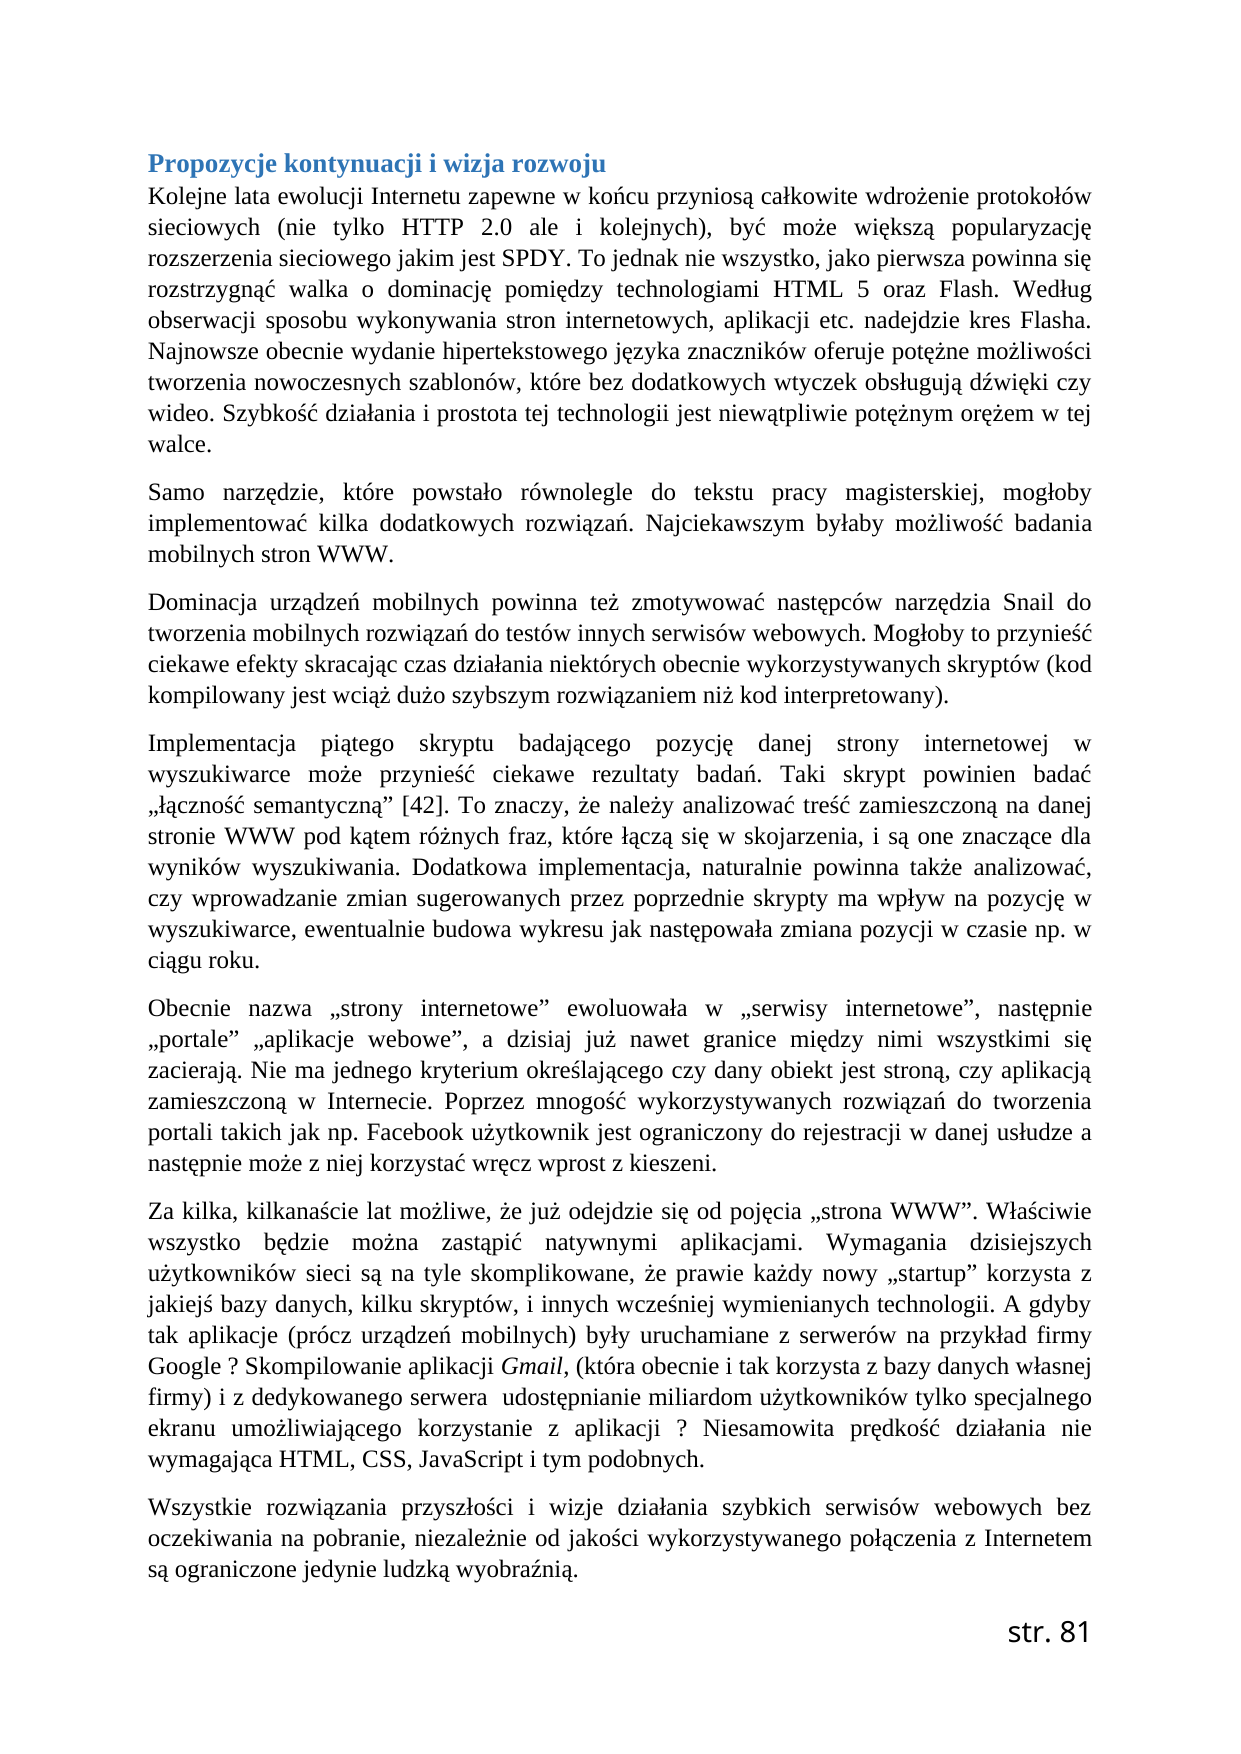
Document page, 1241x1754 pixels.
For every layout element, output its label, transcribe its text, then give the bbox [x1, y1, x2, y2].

text Dominacja urządzeń mobilnych powinna też zmotywować następców narzędzia Snail do tworzenia mobilnych rozwiązań do testów innych serwisów webowych. Mogłoby to przynieść ciekawe efekty skracając czas działania niektórych obecnie wykorzystywanych skryptów (kod kompilowany jest wciąż dużo szybszym rozwiązaniem niż kod interpretowany). [148, 587, 1093, 709]
subtitle Propozycje kontynuacji i wizja rozwoju [148, 148, 1093, 179]
text Obecnie nazwa „strony internetowe” ewoluowała w „serwisy internetowe”, następnie „portale” „aplikacje webowe”, a dzisiaj już nawet granice między nimi wszystkimi się zacierają. Nie ma jednego kryterium określającego czy dany obiekt jest stroną, czy aplikacją zamieszczoną w Internecie. Poprzez mnogość wykorzystywanych rozwiązań do tworzenia portali takich jak np. Facebook użytkownik jest ograniczony do rejestracji w danej usłudze a następnie może z niej korzystać wręcz wprost z kieszeni. [148, 993, 1093, 1177]
text Za kilka, kilkanaście lat możliwe, że już odejdzie się od pojęcia „strona WWW”. Właściwie wszystko będzie można zastąpić natywnymi aplikacjami. Wymagania dzisiejszych użytkowników sieci są na tyle skomplikowane, że prawie każdy nowy „startup” korzysta z jakiejś bazy danych, kilku skryptów, i innych wcześniej wymienianych technologii. A gdyby tak aplikacje (prócz urządzeń mobilnych) były uruchamiane z serwerów na przykład firmy Google ? Skompilowanie aplikacji Gmail, (która obecnie i tak korzysta z bazy danych własnej firmy) i z dedykowanego serwera udostępnianie miliardom użytkowników tylko specjalnego ekranu umożliwiającego korzystanie z aplikacji ? Niesamowita prędkość działania nie wymagająca HTML, CSS, JavaScript i tym podobnych. [148, 1196, 1093, 1473]
text Samo narzędzie, które powstało równolegle do tekstu pracy magisterskiej, mogłoby implementować kilka dodatkowych rozwiązań. Najciekawszym byłaby możliwość badania mobilnych stron WWW. [148, 477, 1093, 568]
text Kolejne lata ewolucji Internetu zapewne w końcu przyniosą całkowite wdrożenie protokołów sieciowych (nie tylko HTTP 2.0 ale i kolejnych), być może większą popularyzację rozszerzenia sieciowego jakim jest SPDY. To jednak nie wszystko, jako pierwsza powinna się rozstrzygnąć walka o dominację pomiędzy technologiami HTML 5 oraz Flash. Według obserwacji sposobu wykonywania stron internetowych, aplikacji etc. nadejdzie kres Flasha. Najnowsze obecnie wydanie hipertekstowego języka znaczników oferuje potężne możliwości tworzenia nowoczesnych szablonów, które bez dodatkowych wtyczek obsługują dźwięki czy wideo. Szybkość działania i prostota tej technologii jest niewątpliwie potężnym orężem w tej walce. [148, 181, 1093, 458]
text Wszystkie rozwiązania przyszłości i wizje działania szybkich serwisów webowych bez oczekiwania na pobranie, niezależnie od jakości wykorzystywanego połączenia z Internetem są ograniczone jedynie ludzką wyobraźnią. [148, 1492, 1093, 1583]
text Implementacja piątego skryptu badającego pozycję danej strony internetowej w wyszukiwarce może przynieść ciekawe rezultaty badań. Taki skrypt powinien badać „łączność semantyczną” [42]. To znaczy, że należy analizować treść zamieszczoną na danej stronie WWW pod kątem różnych fraz, które łączą się w skojarzenia, i są one znaczące dla wyników wyszukiwania. Dodatkowa implementacja, naturalnie powinna także analizować, czy wprowadzanie zmian sugerowanych przez poprzednie skrypty ma wpływ na pozycję w wyszukiwarce, ewentualnie budowa wykresu jak następowała zmiana pozycji w czasie np. w ciągu roku. [148, 728, 1093, 974]
